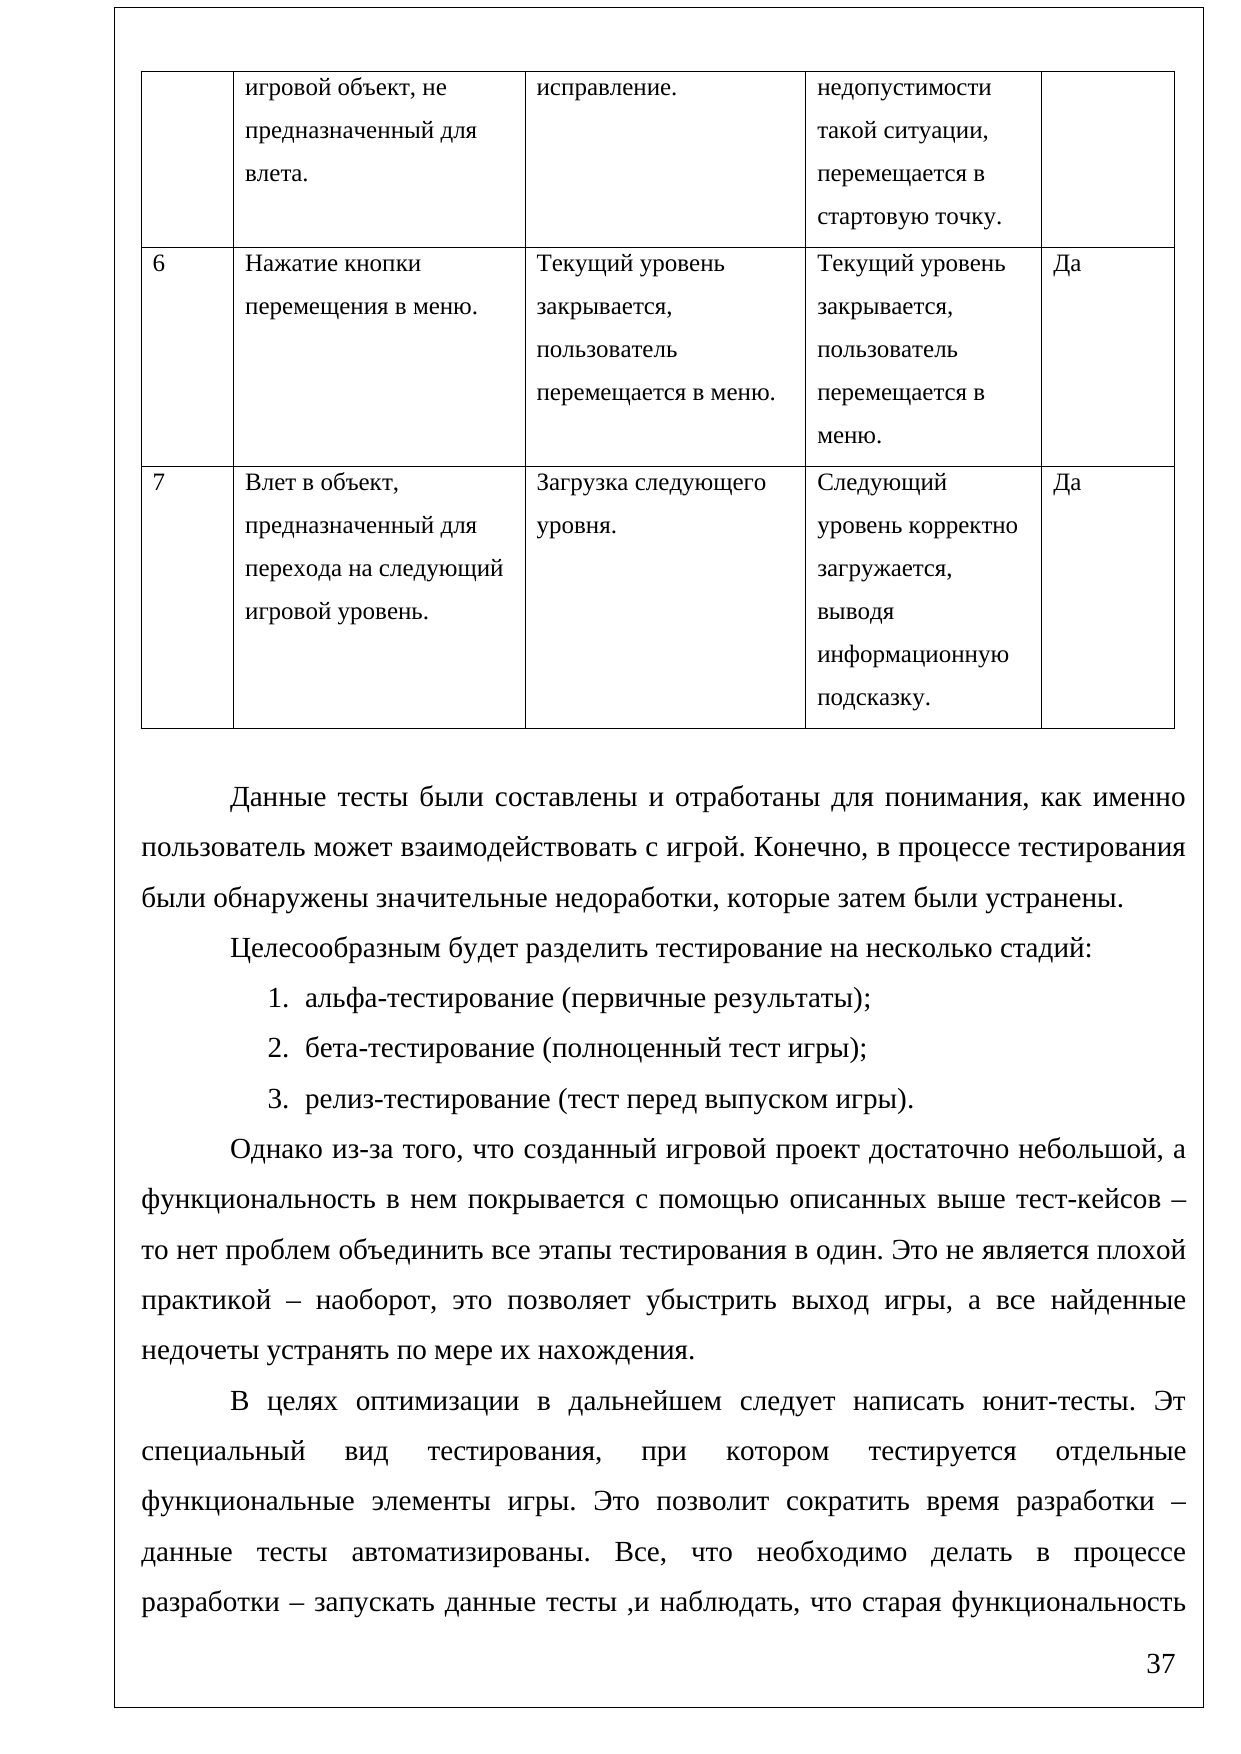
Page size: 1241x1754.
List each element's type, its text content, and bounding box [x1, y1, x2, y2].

table_cell Влет в объект, предназначенный для перехода на следующий игровой уровень. [234, 467, 525, 728]
table_cell Загрузка следующего уровня. [526, 467, 805, 728]
table_cell [1042, 72, 1174, 247]
text Целесообразным будет разделить тестирование на несколько стадий: [141, 930, 1187, 963]
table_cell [526, 72, 805, 247]
table_cell Да [1042, 467, 1174, 728]
table_cell Текущий уровень закрывается, пользователь перемещается в меню. [806, 248, 1041, 466]
text Данные тесты были составлены и отработаны для понимания, как именно пользователь может взаимодействовать с игрой. Конечно, в процессе тестирования были обнаружены значительные недоработки, которые затем были устранены. [141, 779, 1187, 913]
text Однако из-за того, что созданный игровой проект достаточно небольшой, а функциональность в нем покрывается с помощью описанных выше тест-кейсов – то нет проблем объединить все этапы тестирования в один. Это не является плохой практикой – наоборот, это позволяет убыстрить выход игры, а все найденные недочеты устранять по мере их нахождения. [141, 1131, 1187, 1366]
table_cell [234, 72, 525, 247]
table_cell Следующий уровень корректно загружается, выводя информационную подсказку. [806, 467, 1041, 728]
list релиз-тестирование (тест перед выпуском игры). [267, 1081, 1187, 1114]
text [141, 1383, 1187, 1618]
table_cell 5 [142, 72, 233, 247]
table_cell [806, 72, 1041, 247]
list бета-тестирование (полноценный тест игры); [267, 1031, 1187, 1064]
list альфа-тестирование (первичные результаты); [267, 980, 1187, 1014]
table_cell Текущий уровень закрывается, пользователь перемещается в меню. [526, 248, 805, 466]
table_cell Нажатие кнопки перемещения в меню. [234, 248, 525, 466]
table_cell 7 [142, 467, 233, 728]
table_cell Да [1042, 248, 1174, 466]
table_cell 6 [142, 248, 233, 466]
